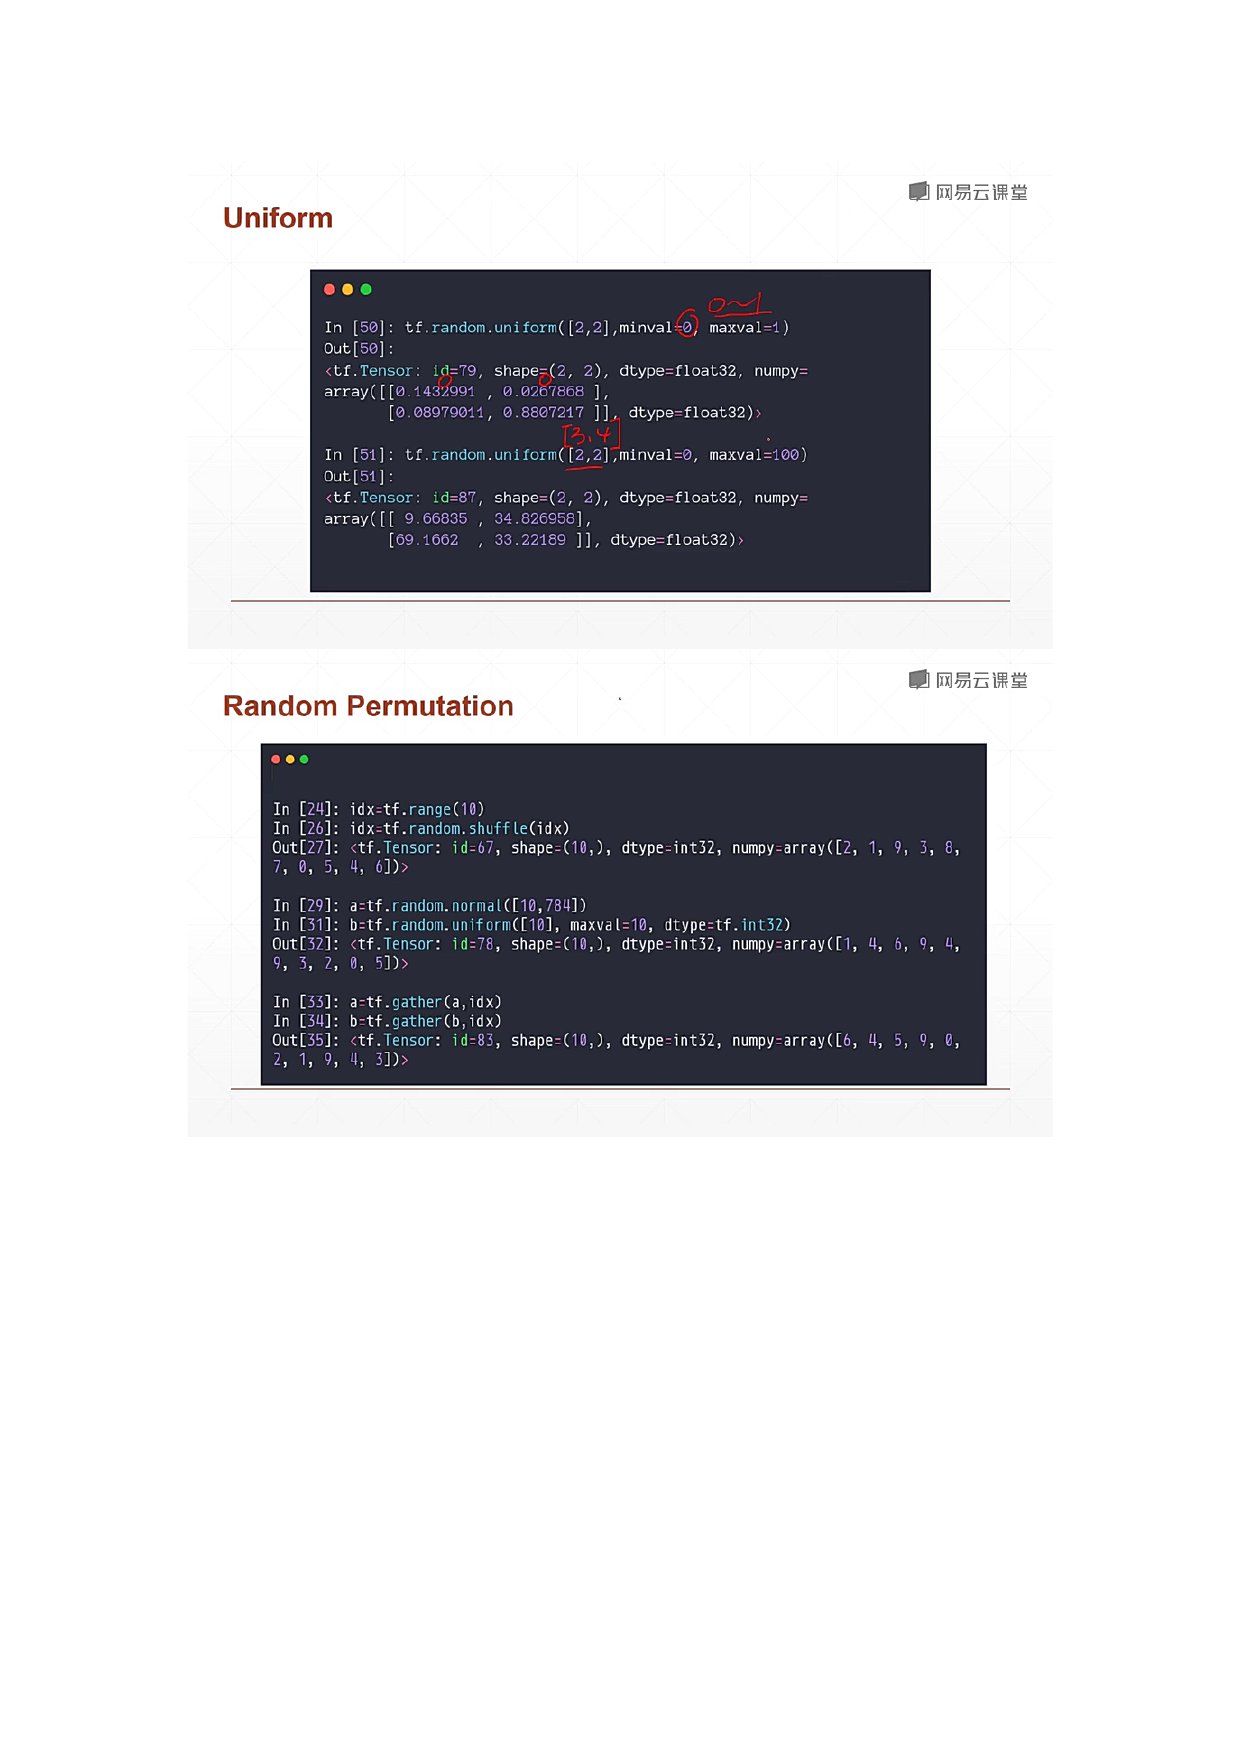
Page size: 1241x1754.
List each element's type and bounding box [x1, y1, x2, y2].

picture [187, 162, 1053, 1137]
